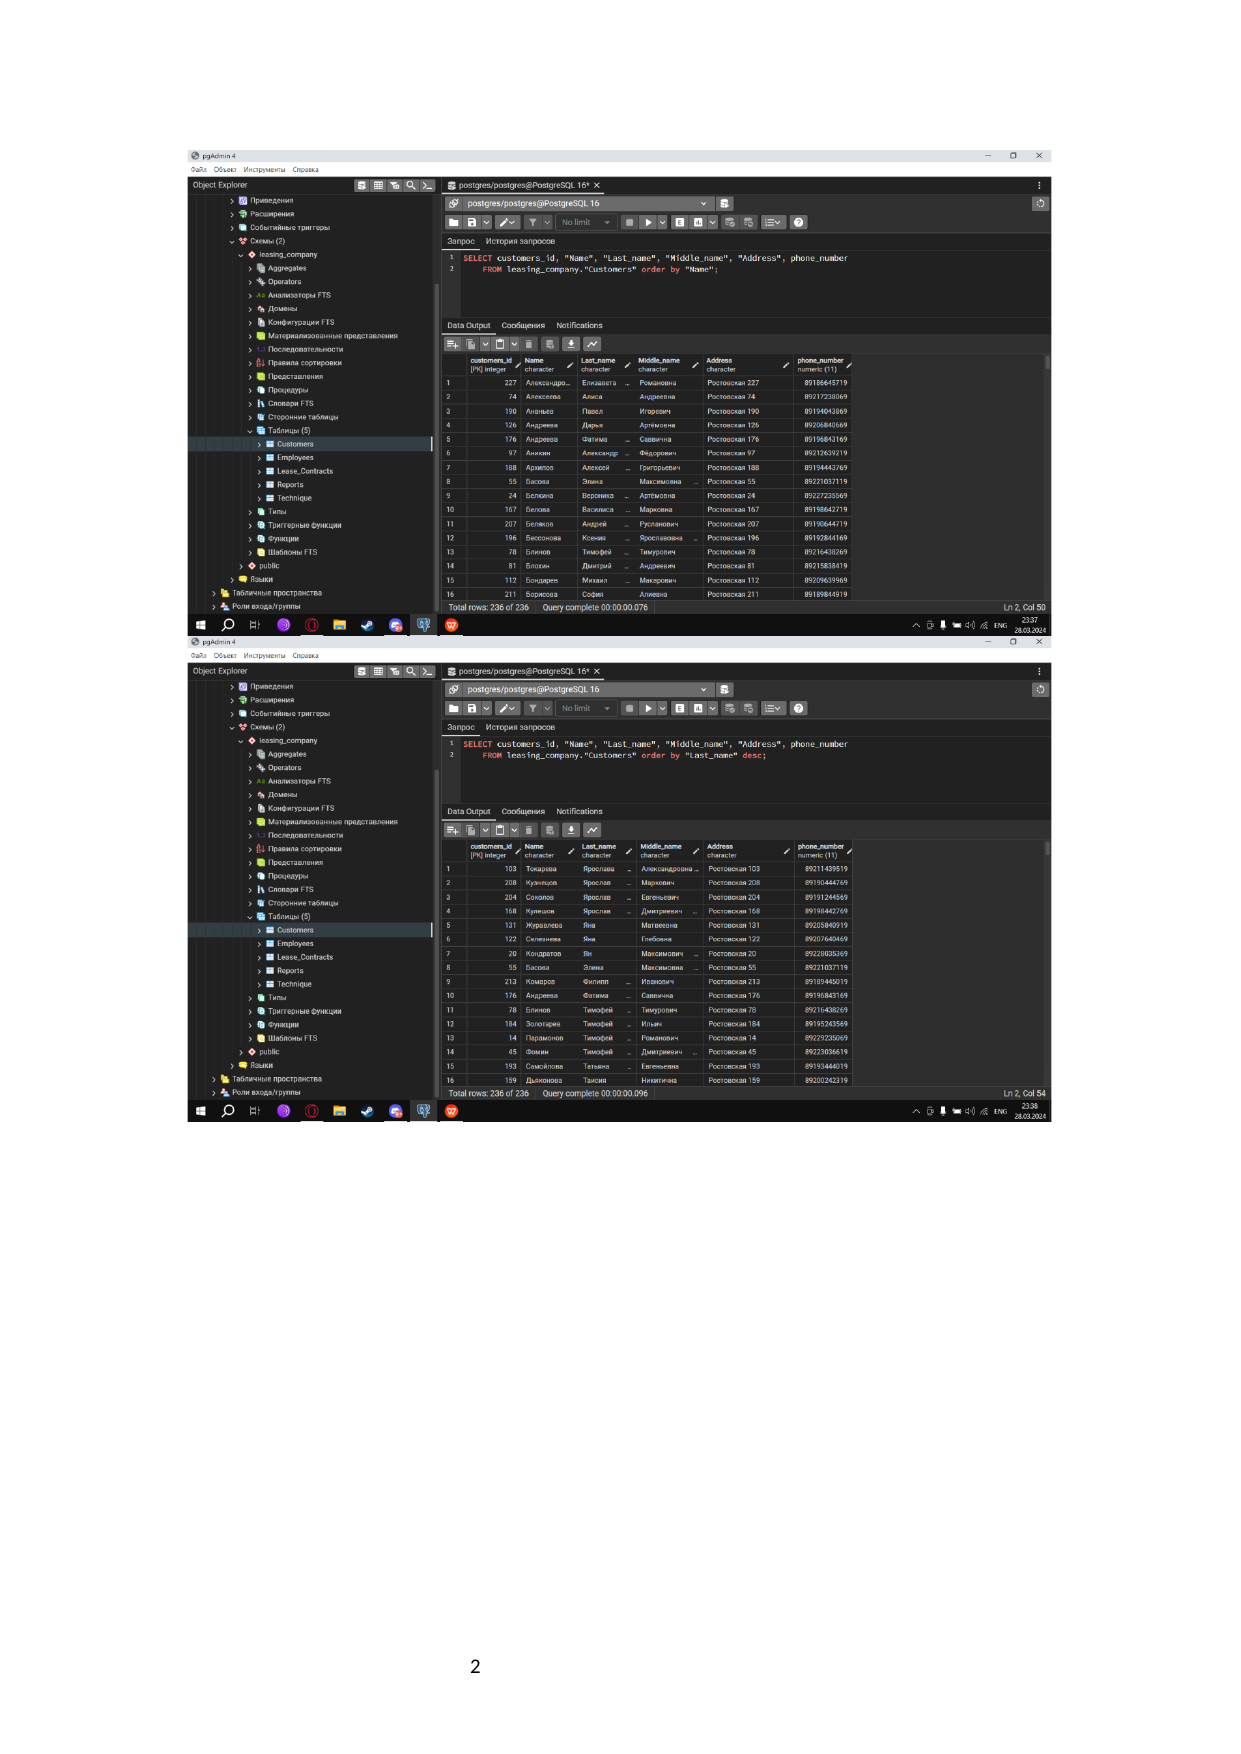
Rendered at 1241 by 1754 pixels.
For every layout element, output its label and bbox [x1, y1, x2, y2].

picture [187, 150, 1052, 1122]
